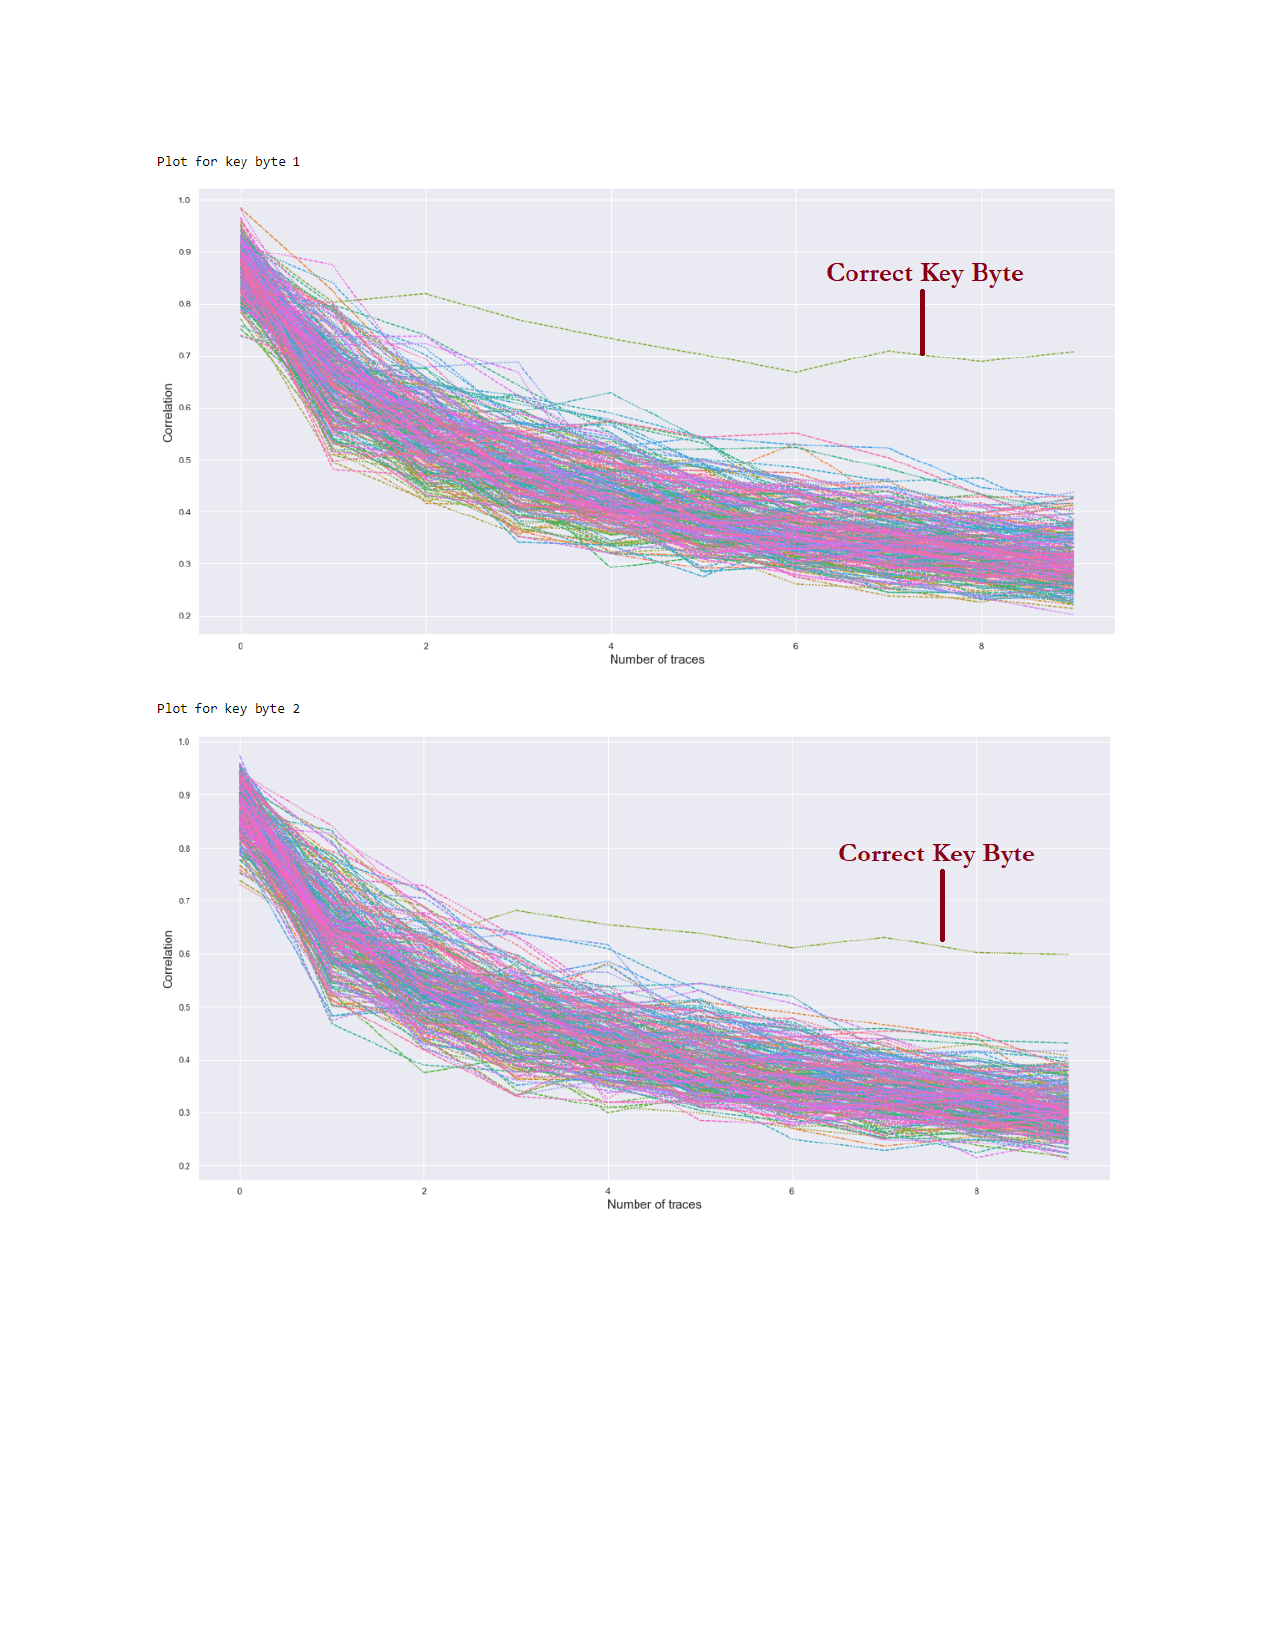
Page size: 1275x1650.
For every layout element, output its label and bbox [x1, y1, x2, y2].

picture [150, 697, 1125, 1225]
picture [150, 150, 1125, 671]
